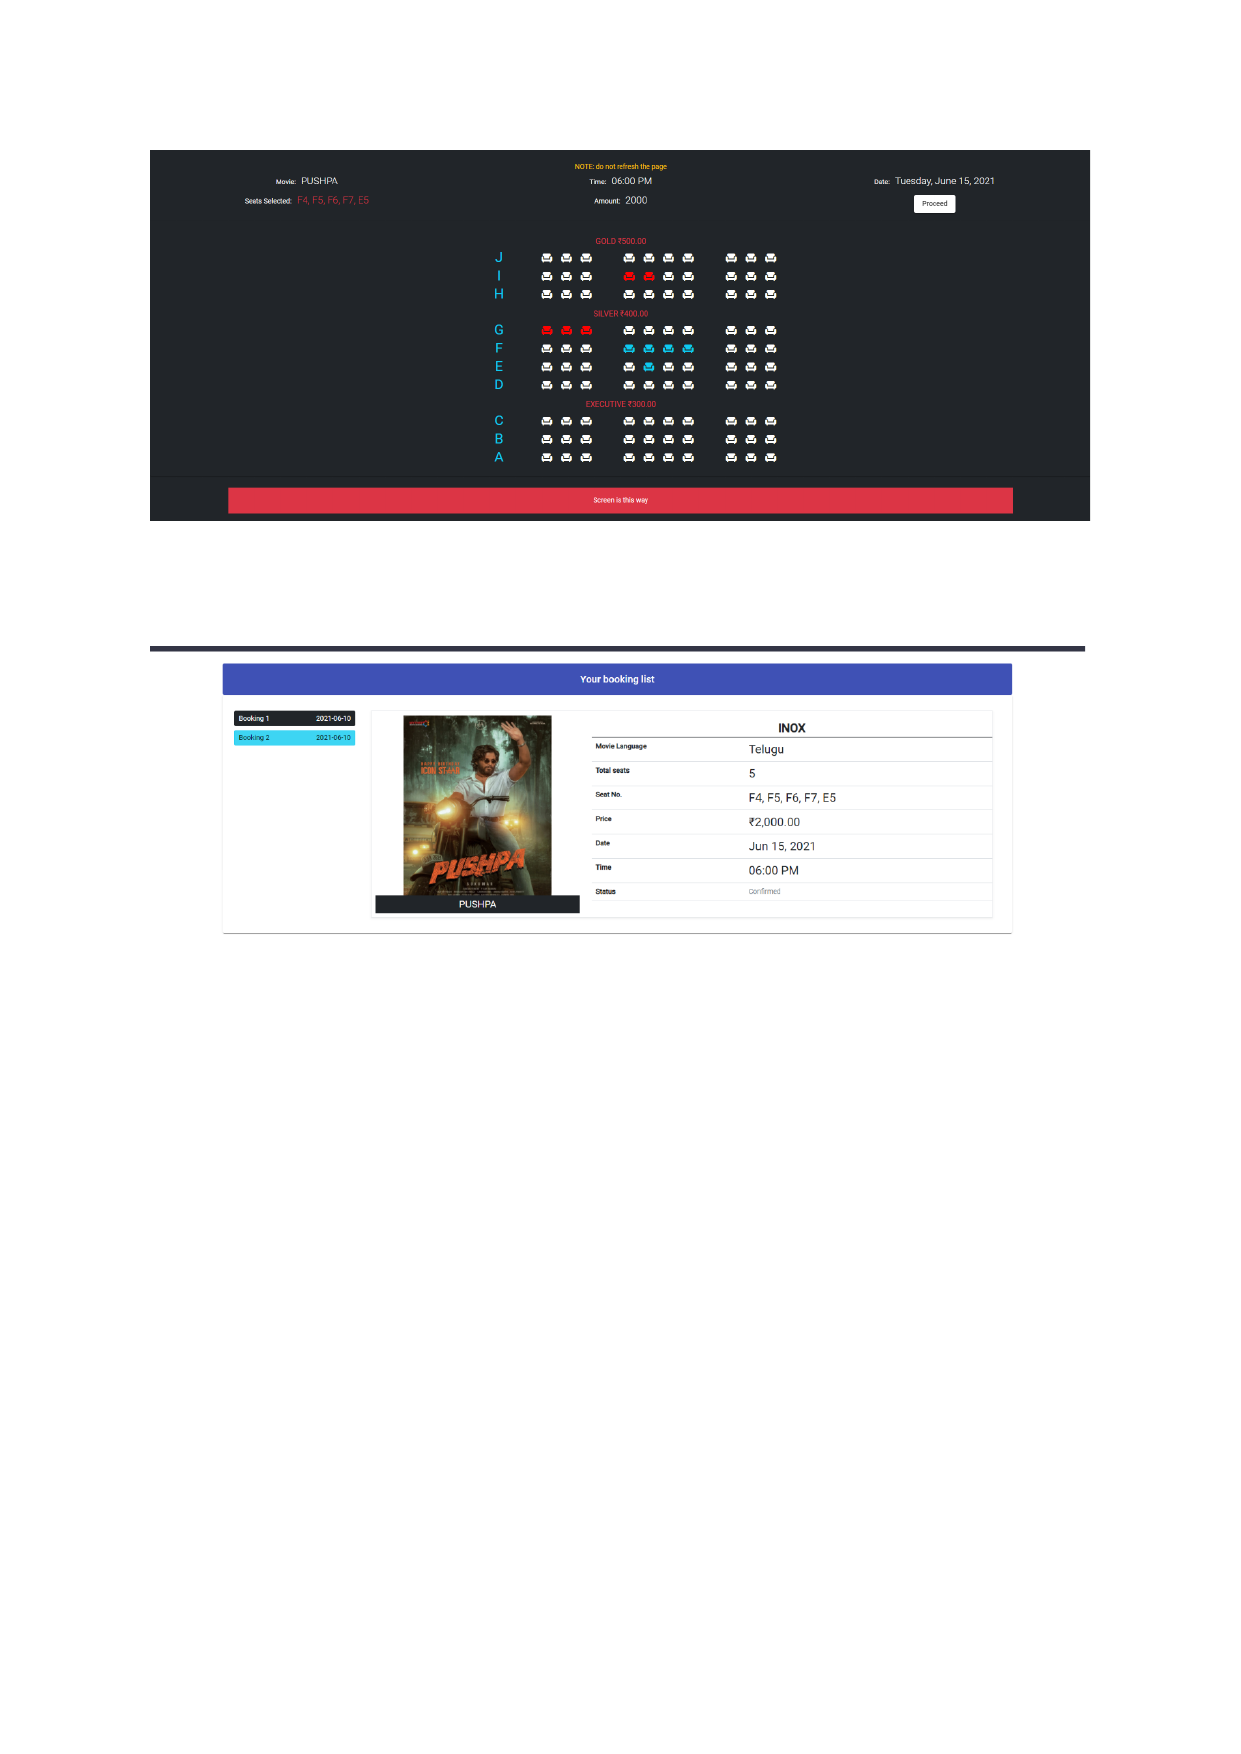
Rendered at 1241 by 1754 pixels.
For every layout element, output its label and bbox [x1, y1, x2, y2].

picture [150, 646, 1085, 1073]
picture [150, 150, 1091, 521]
